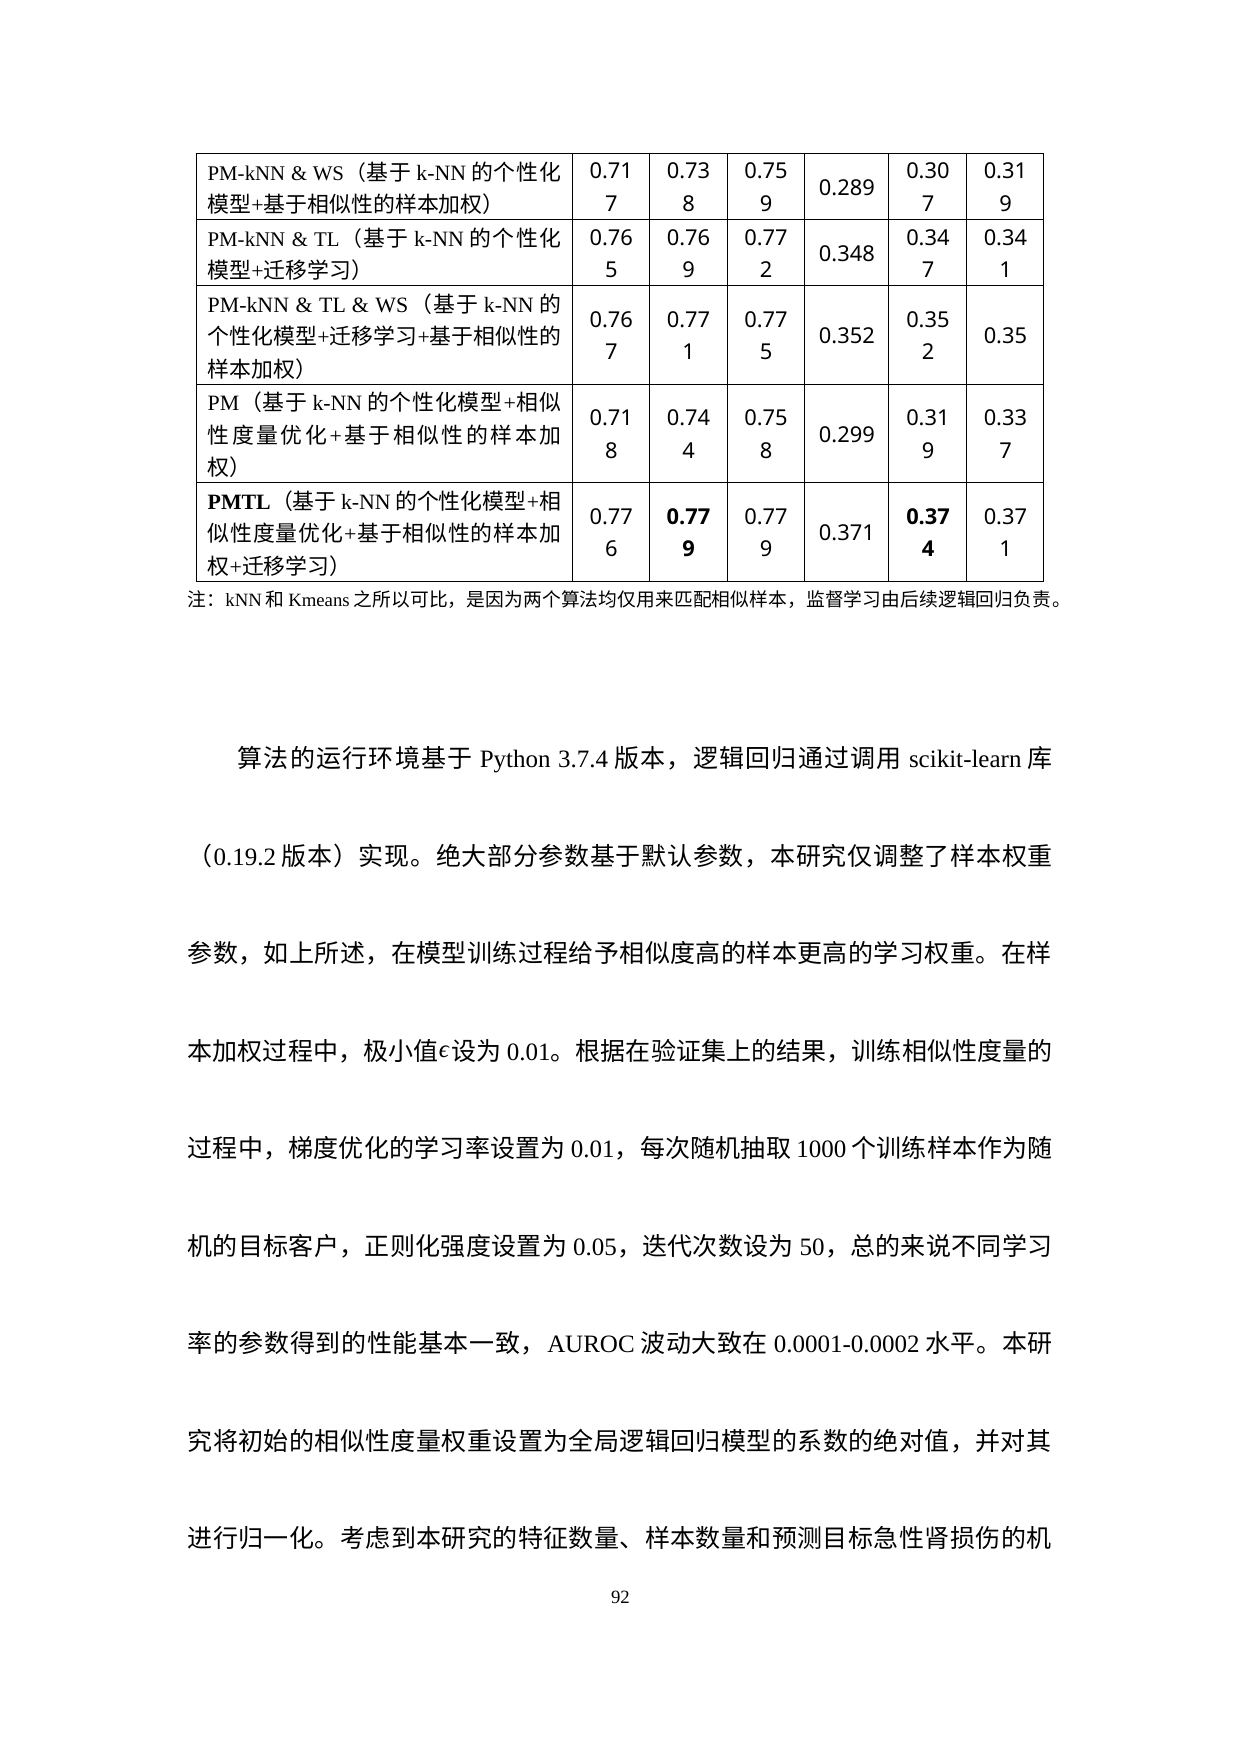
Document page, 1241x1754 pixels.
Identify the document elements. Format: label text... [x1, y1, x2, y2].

table_cell 0.307 [889, 154, 966, 219]
table_cell 0.371 [805, 483, 888, 581]
table_cell 0.771 [650, 286, 727, 384]
table_cell PM-kNN & TL（基于k-NN的个性化模型+迁移学习） [197, 220, 572, 285]
table_cell 0.348 [805, 220, 888, 285]
table_cell 0.772 [728, 220, 804, 285]
table_cell 0.289 [805, 154, 888, 219]
table_cell 0.758 [728, 385, 804, 482]
table_cell 0.775 [728, 286, 804, 384]
table_cell PM-kNN & WS（基于k-NN的个性化模型+基于相似性的样本加权） [197, 154, 572, 219]
table_cell 0.319 [889, 385, 966, 482]
table_cell 0.738 [650, 154, 727, 219]
table_cell PM-kNN & TL & WS（基于k-NN的个性化模型+迁移学习+基于相似性的样本加权） [197, 286, 572, 384]
table_cell 0.371 [967, 483, 1043, 581]
table_cell 0.717 [573, 154, 649, 219]
table_cell PM（基于k-NN的个性化模型+相似性度量优化+基于相似性的样本加权） [197, 385, 572, 482]
table_cell PMTL（基于k-NN的个性化模型+相似性度量优化+基于相似性的样本加权+迁移学习） [197, 483, 572, 581]
table_cell 0.299 [805, 385, 888, 482]
table_cell 0.779 [650, 483, 727, 581]
table_cell 0.352 [805, 286, 888, 384]
table_cell 0.779 [728, 483, 804, 581]
table_cell 0.767 [573, 286, 649, 384]
text 注：kNN和Kmeans之所以可比，是因为两个算法均仅用来匹配相似样本，监督学习由后续逻辑回归负责。 [187, 582, 1053, 663]
table_cell 0.352 [889, 286, 966, 384]
table_cell 0.341 [967, 220, 1043, 285]
table_cell 0.765 [573, 220, 649, 285]
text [187, 724, 1053, 1569]
table_cell 0.718 [573, 385, 649, 482]
table_cell 0.35 [967, 286, 1043, 384]
table_cell 0.776 [573, 483, 649, 581]
table_cell 0.769 [650, 220, 727, 285]
table_cell 0.744 [650, 385, 727, 482]
table_cell 0.759 [728, 154, 804, 219]
table_cell 0.374 [889, 483, 966, 581]
table_cell 0.319 [967, 154, 1043, 219]
table_cell 0.347 [889, 220, 966, 285]
table_cell 0.337 [967, 385, 1043, 482]
